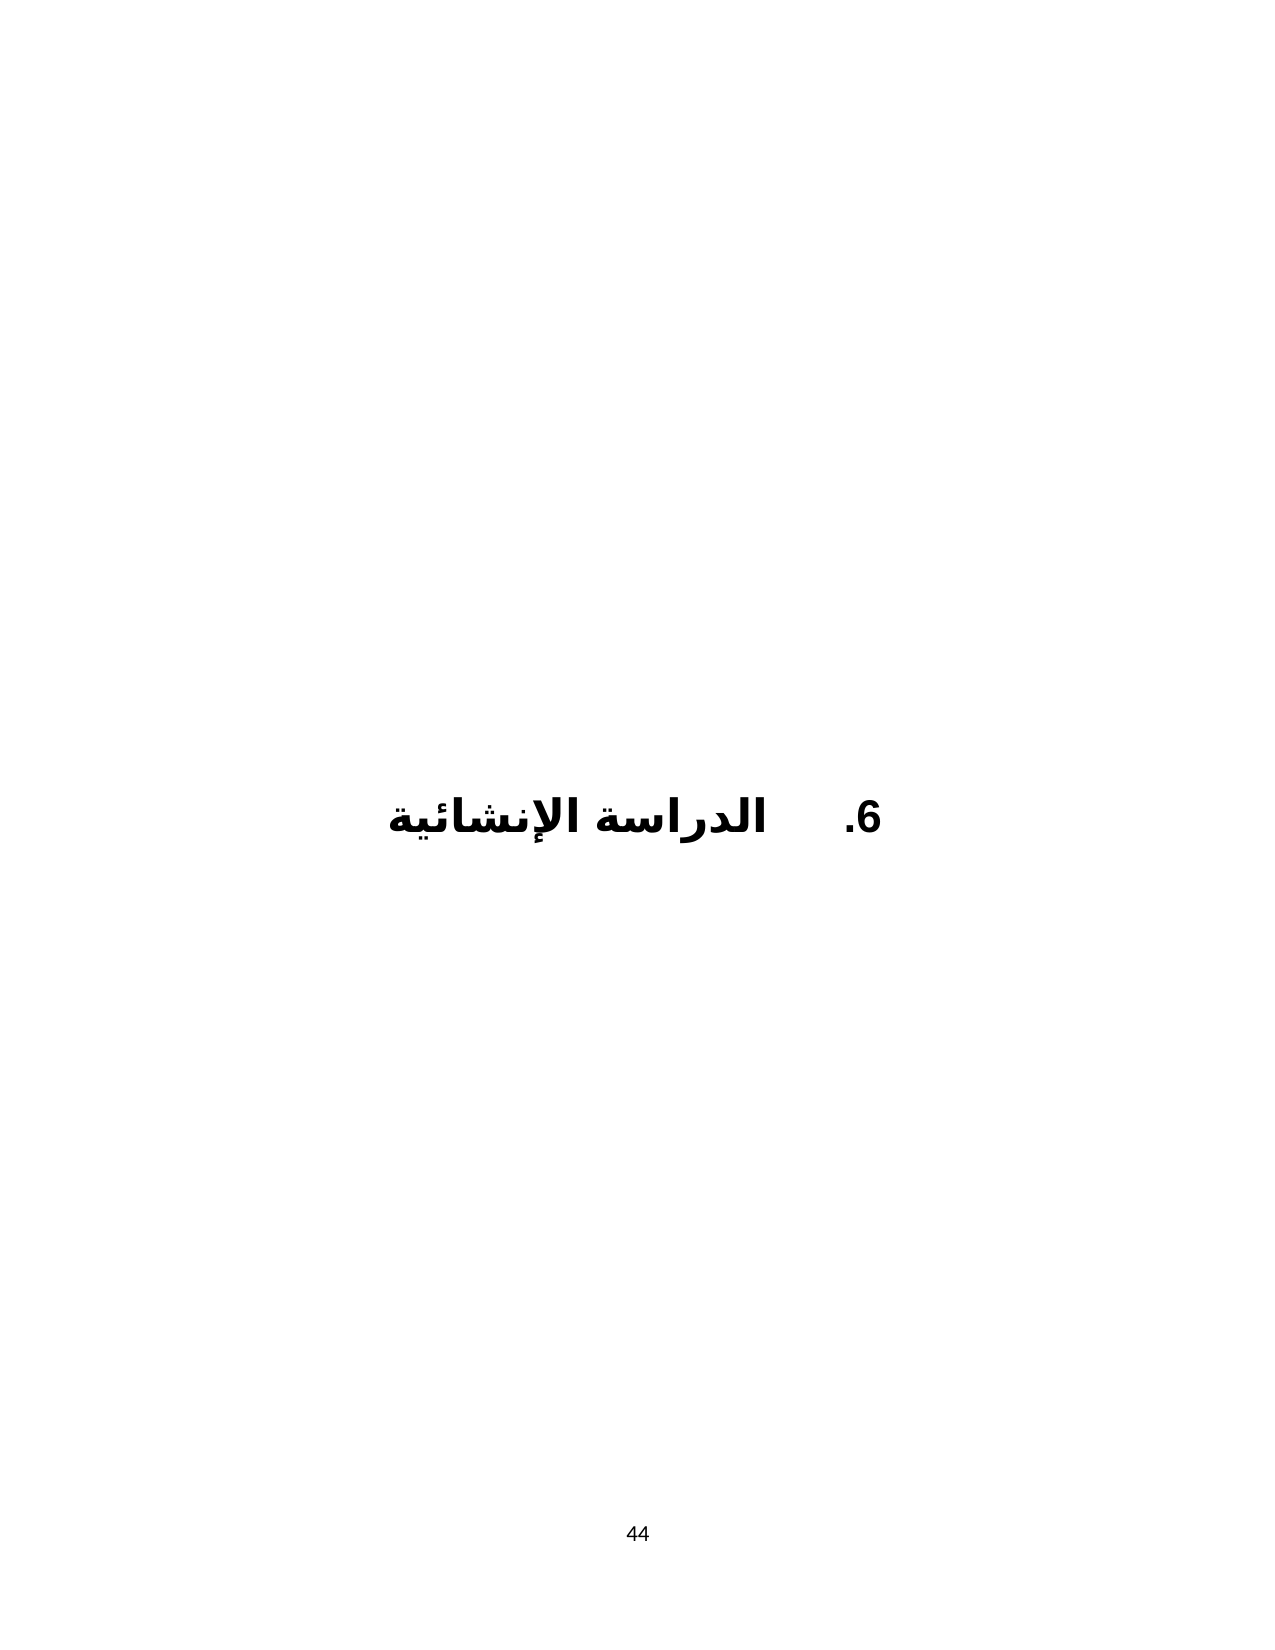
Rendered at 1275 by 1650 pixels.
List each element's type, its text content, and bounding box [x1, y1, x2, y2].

subtitle الدراسة الإنشائية [150, 789, 1080, 842]
